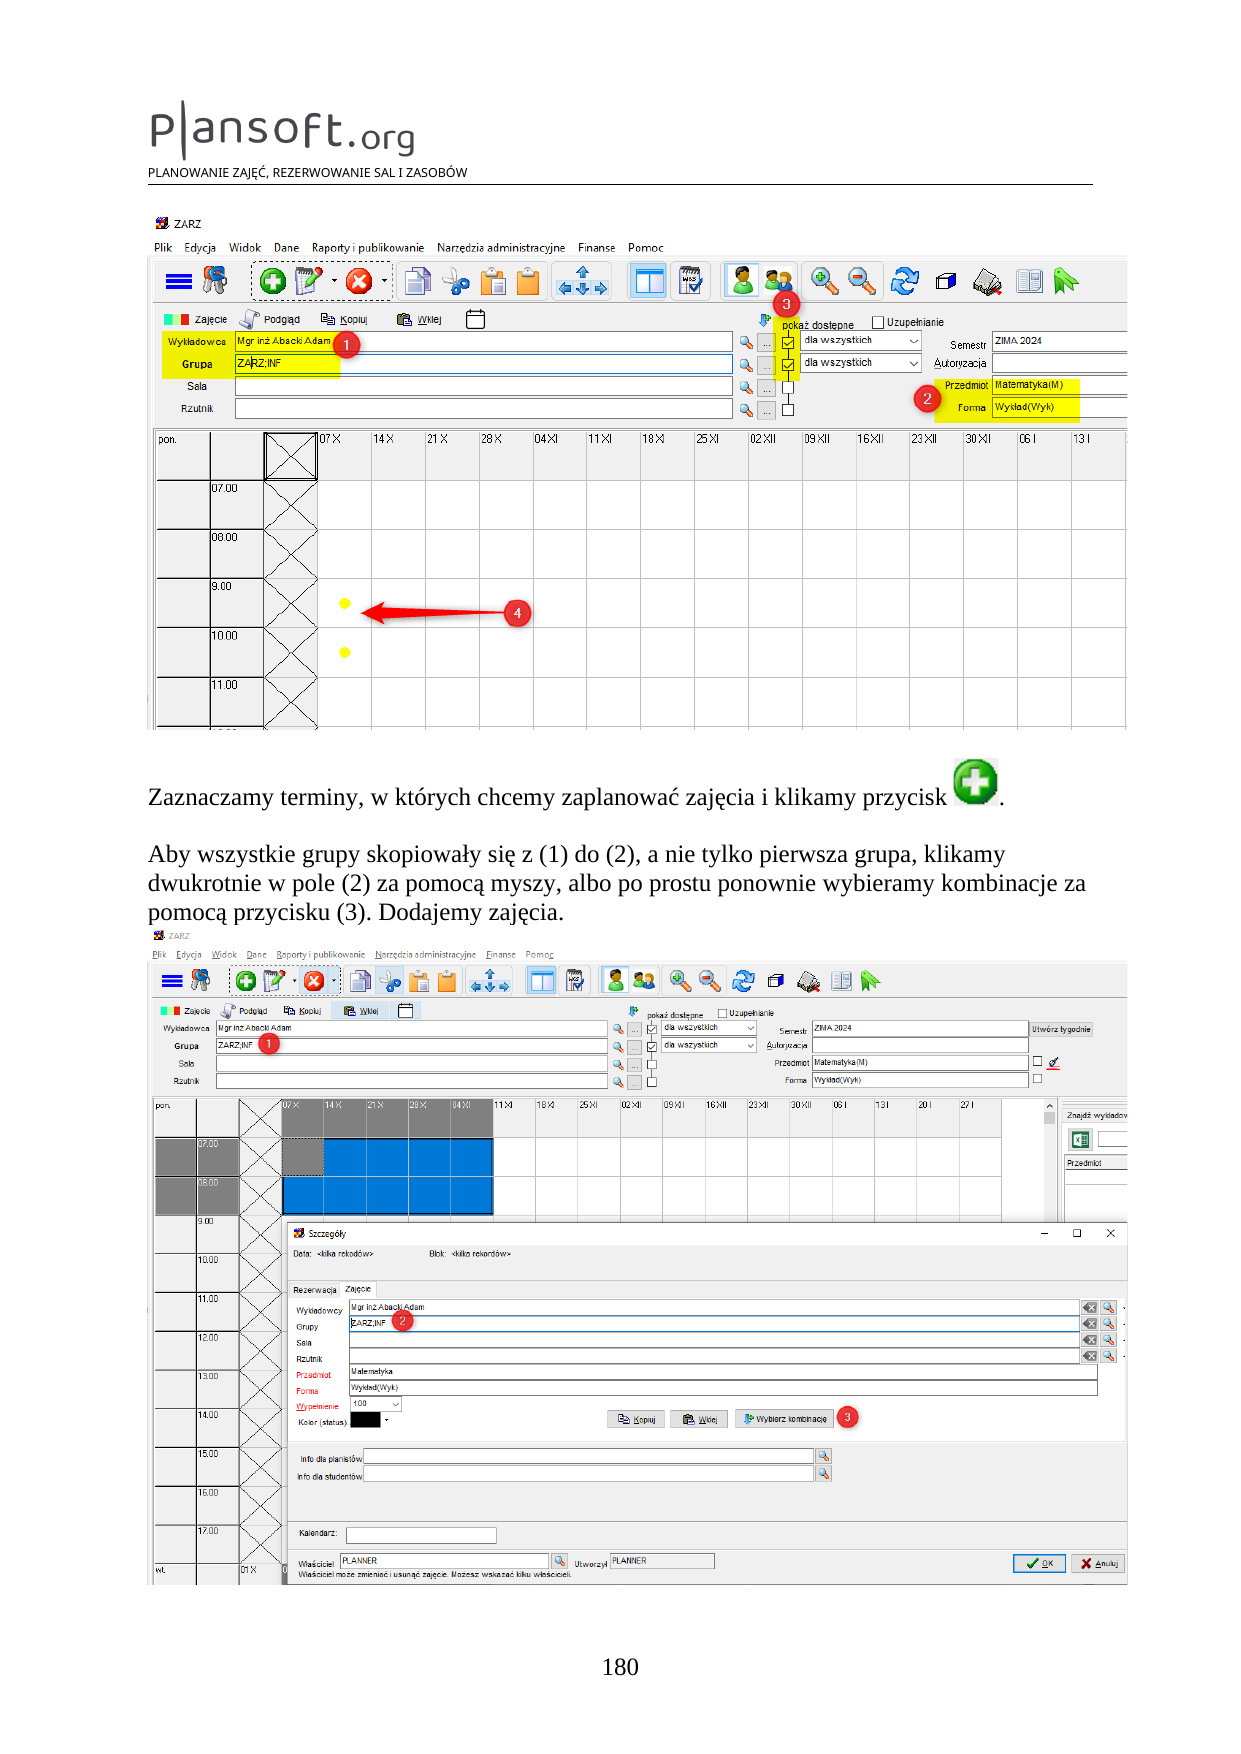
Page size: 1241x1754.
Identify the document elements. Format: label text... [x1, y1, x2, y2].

picture [147, 213, 1128, 730]
picture [953, 758, 999, 806]
picture [147, 73, 418, 165]
picture [147, 925, 1128, 1585]
text Aby wszystkie grupy skopiowały się z (1) do (2), a nie tylko pierwsza grupa, klikamy dwukrotnie w pole (2) za pomocą myszy, albo po prostu ponownie wybieramy kombinacje za pomocą przycisku (3). Dodajemy zajęcia. [148, 839, 1093, 925]
text Zaznaczamy terminy, w których chcemy zaplanować zajęcia i klikamy przycisk . [148, 758, 1093, 811]
